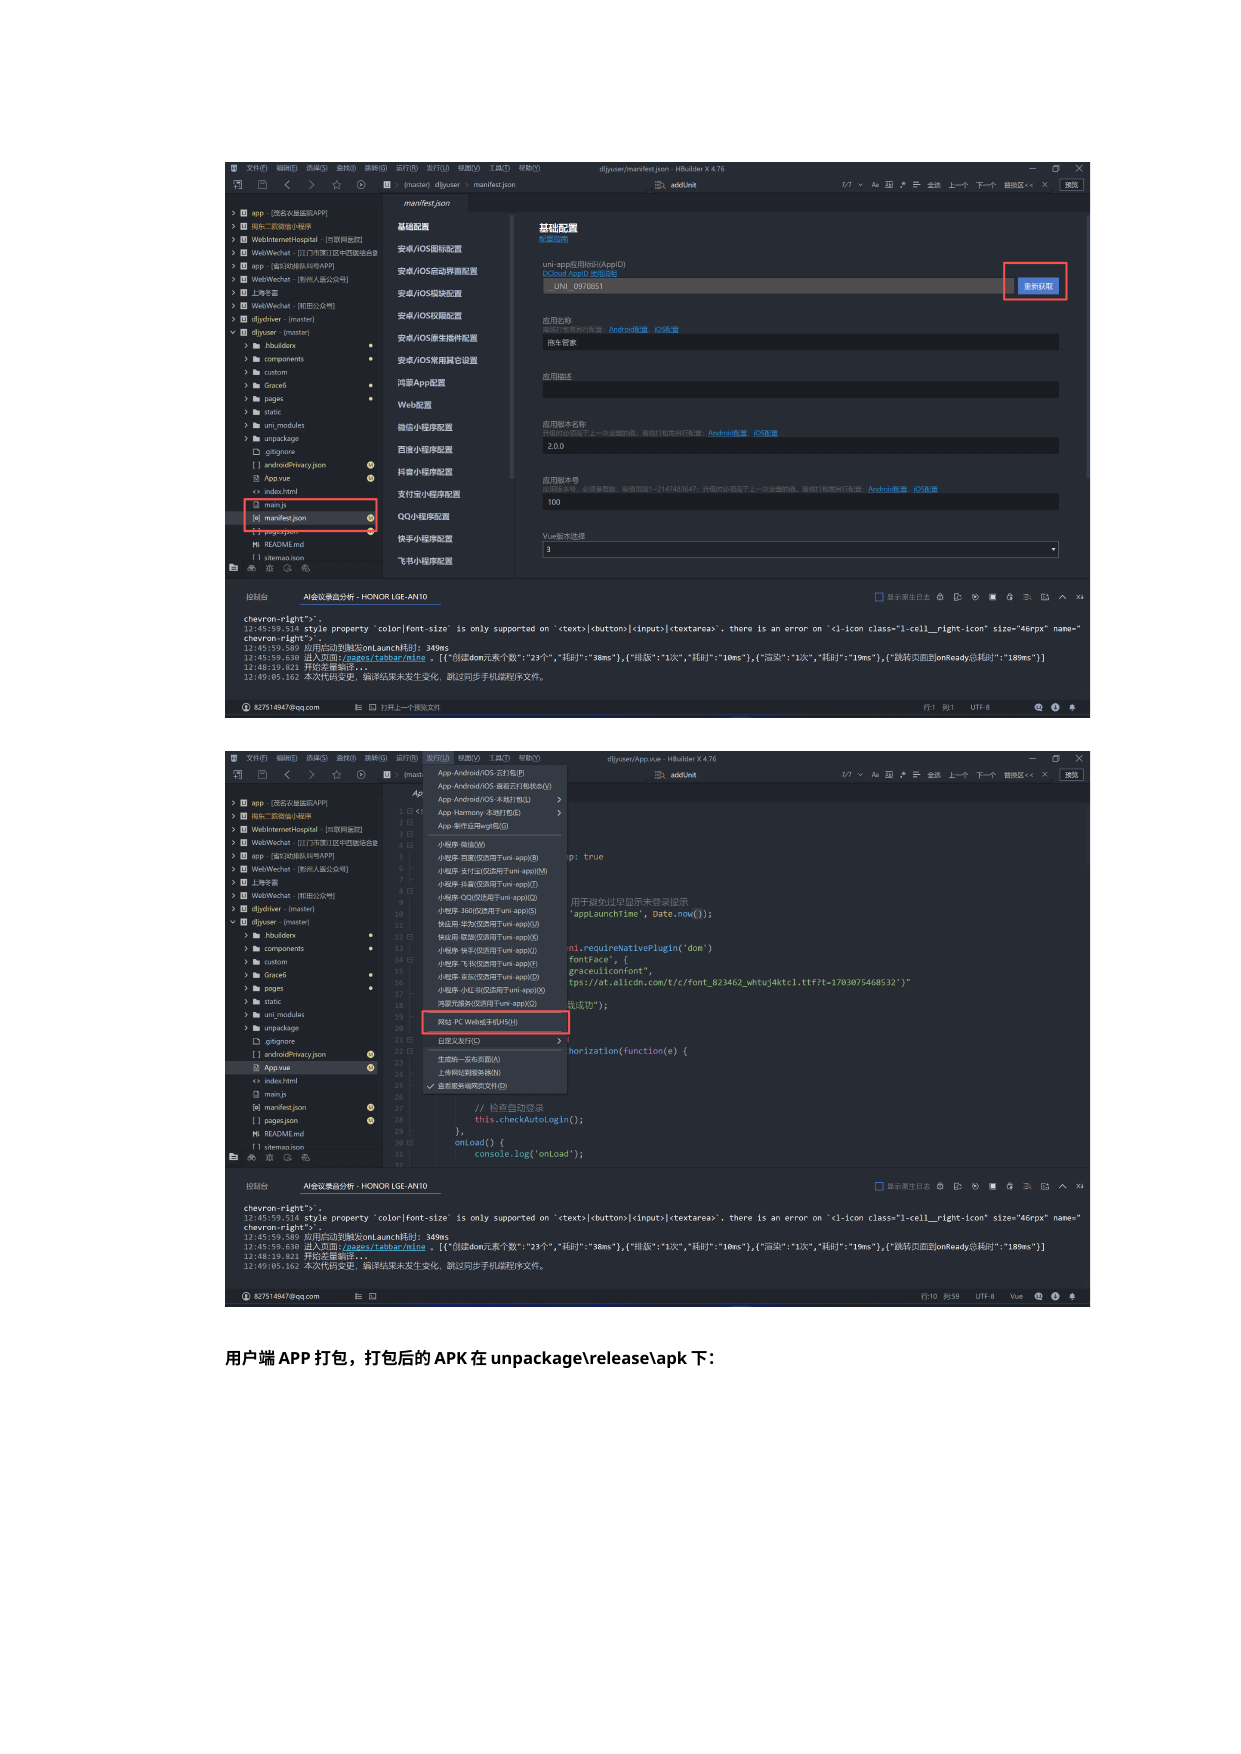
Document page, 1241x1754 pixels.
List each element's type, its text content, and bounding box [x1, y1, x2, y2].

list 用户端APP打包，打包后的APK在unpackage\release\apk下： [225, 1341, 1053, 1374]
picture [225, 162, 1091, 718]
picture [225, 751, 1091, 1307]
